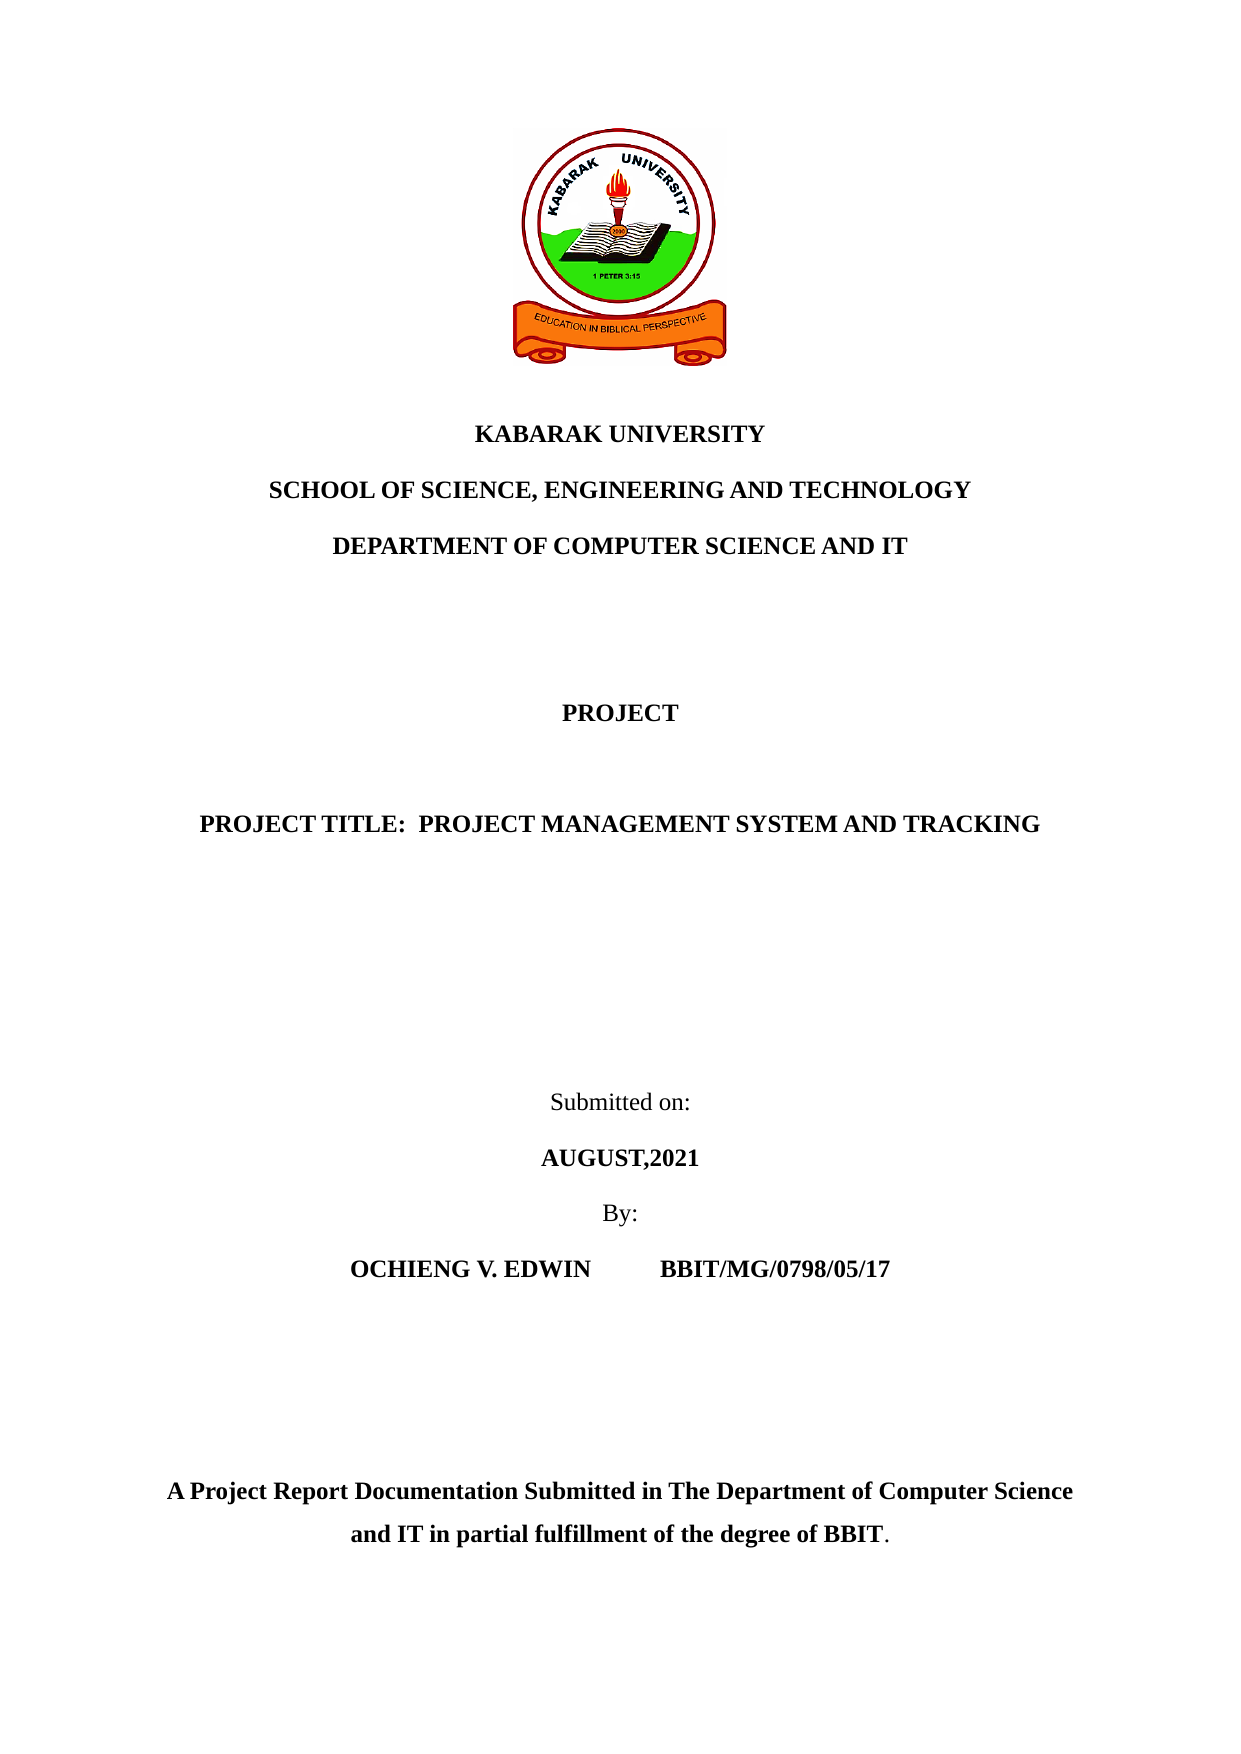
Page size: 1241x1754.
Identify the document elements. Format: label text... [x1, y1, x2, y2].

text SCHOOL OF SCIENCE, ENGINEERING AND TECHNOLOGY [150, 475, 1090, 504]
text KABARAK UNIVERSITY [150, 419, 1090, 448]
text AUGUST,2021 [150, 1143, 1090, 1171]
text Submitted on: [150, 1087, 1090, 1116]
picture [513, 128, 727, 366]
text DEPARTMENT OF COMPUTER SCIENCE AND IT [150, 531, 1090, 559]
text OCHIENG V. EDWIN BBIT/MG/0798/05/17 [150, 1254, 1090, 1283]
text By: [150, 1198, 1090, 1227]
text A Project Report Documentation Submitted in The Department of Computer Science and IT in partial fulfillment of the degree of BBIT. [150, 1476, 1090, 1548]
text PROJECT [150, 698, 1090, 726]
text PROJECT TITLE: PROJECT MANAGEMENT SYSTEM AND TRACKING [150, 809, 1090, 838]
